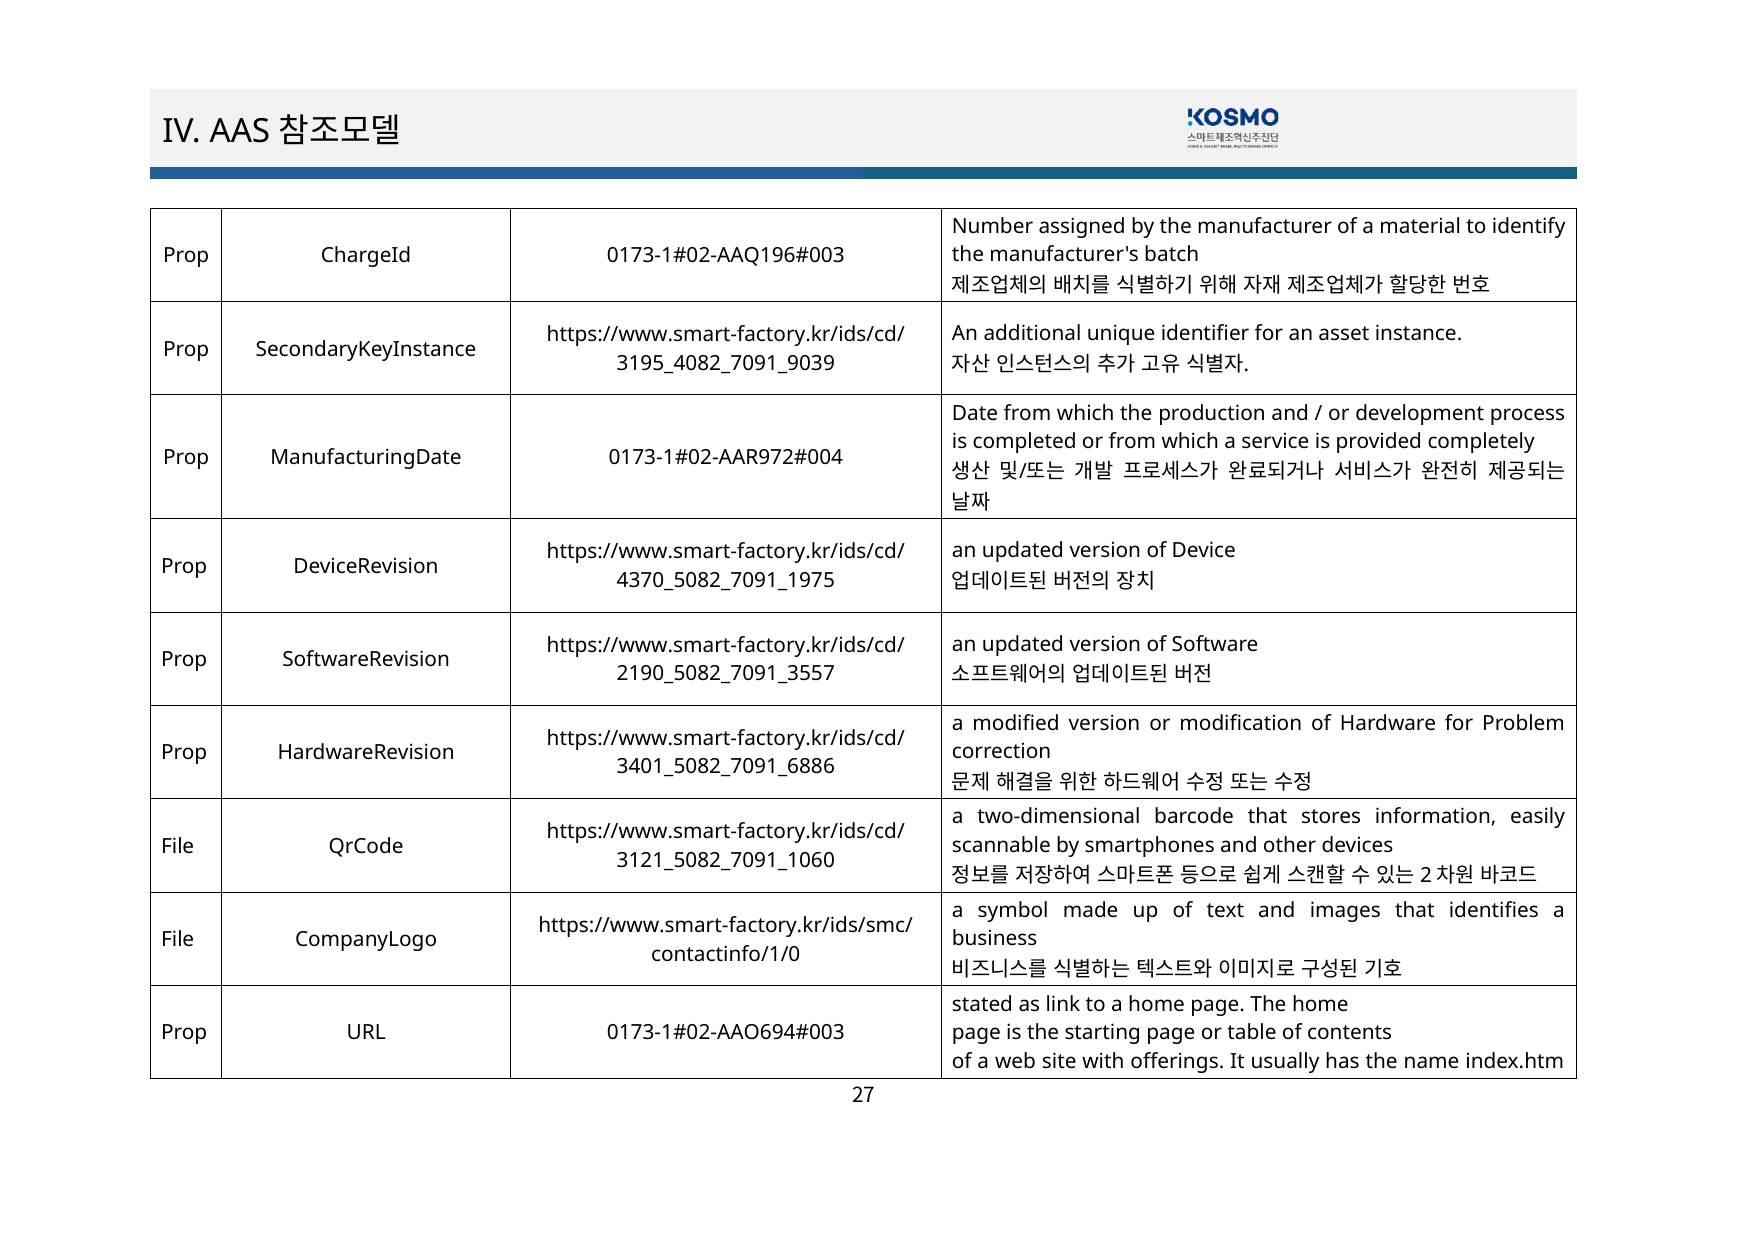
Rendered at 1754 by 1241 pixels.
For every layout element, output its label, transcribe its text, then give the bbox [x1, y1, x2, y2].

table_cell a two-dimensional barcode that stores information, easily scannable by smartphones and other devices 정보를 저장하여 스마트폰 등으로 쉽게 스캔할 수 있는 2차원 바코드 [942, 799, 1576, 892]
table_cell a modified version or modification of Hardware for Problem correction 문제 해결을 위한 하드웨어 수정 또는 수정 [942, 706, 1576, 798]
table_cell Prop [151, 395, 221, 518]
table_cell a symbol made up of text and images that identifies a business 비즈니스를 식별하는 텍스트와 이미지로 구성된 기호 [942, 893, 1576, 985]
table_cell https://www.smart-factory.kr/ids/cd/3401_5082_7091_6886 [511, 706, 941, 798]
table_cell Prop [151, 706, 221, 798]
table_cell Prop [151, 986, 221, 1078]
table_cell QrCode [222, 799, 510, 892]
table_cell 0173-1#02-AAQ196#003 [511, 209, 941, 301]
table_cell https://www.smart-factory.kr/ids/cd/4370_5082_7091_1975 [511, 519, 941, 611]
table_cell an updated version of Software 소프트웨어의 업데이트된 버전 [942, 613, 1576, 705]
table_cell URL [222, 986, 510, 1078]
table_cell ManufacturingDate [222, 395, 510, 518]
picture [1187, 108, 1279, 148]
table_cell Prop [151, 302, 221, 394]
table_cell Prop [151, 613, 221, 705]
table_cell Date from which the production and / or development process is completed or from which a service is provided completely 생산 및/또는 개발 프로세스가 완료되거나 서비스가 완전히 제공되는 날짜 [942, 395, 1576, 518]
table_cell HardwareRevision [222, 706, 510, 798]
table_cell 0173-1#02-AAO694#003 [511, 986, 941, 1078]
table_cell an updated version of Device 업데이트된 버전의 장치 [942, 519, 1576, 611]
table_cell CompanyLogo [222, 893, 510, 985]
table_cell An additional unique identifier for an asset instance. 자산 인스턴스의 추가 고유 식별자. [942, 302, 1576, 394]
table_cell https://www.smart-factory.kr/ids/cd/2190_5082_7091_3557 [511, 613, 941, 705]
table_cell File [151, 799, 221, 892]
table_cell Prop [151, 519, 221, 611]
table_cell https://www.smart-factory.kr/ids/cd/3195_4082_7091_9039 [511, 302, 941, 394]
table_cell ChargeId [222, 209, 510, 301]
table_cell Prop [151, 209, 221, 301]
table_cell SecondaryKeyInstance [222, 302, 510, 394]
table_cell SoftwareRevision [222, 613, 510, 705]
table_cell https://www.smart-factory.kr/ids/smc/contactinfo/1/0 [511, 893, 941, 985]
table_cell Number assigned by the manufacturer of a material to identify the manufacturer's batch 제조업체의 배치를 식별하기 위해 자재 제조업체가 할당한 번호 [942, 209, 1576, 301]
table_cell 0173-1#02-AAR972#004 [511, 395, 941, 518]
table_cell https://www.smart-factory.kr/ids/cd/3121_5082_7091_1060 [511, 799, 941, 892]
table_cell DeviceRevision [222, 519, 510, 611]
table_cell File [151, 893, 221, 985]
